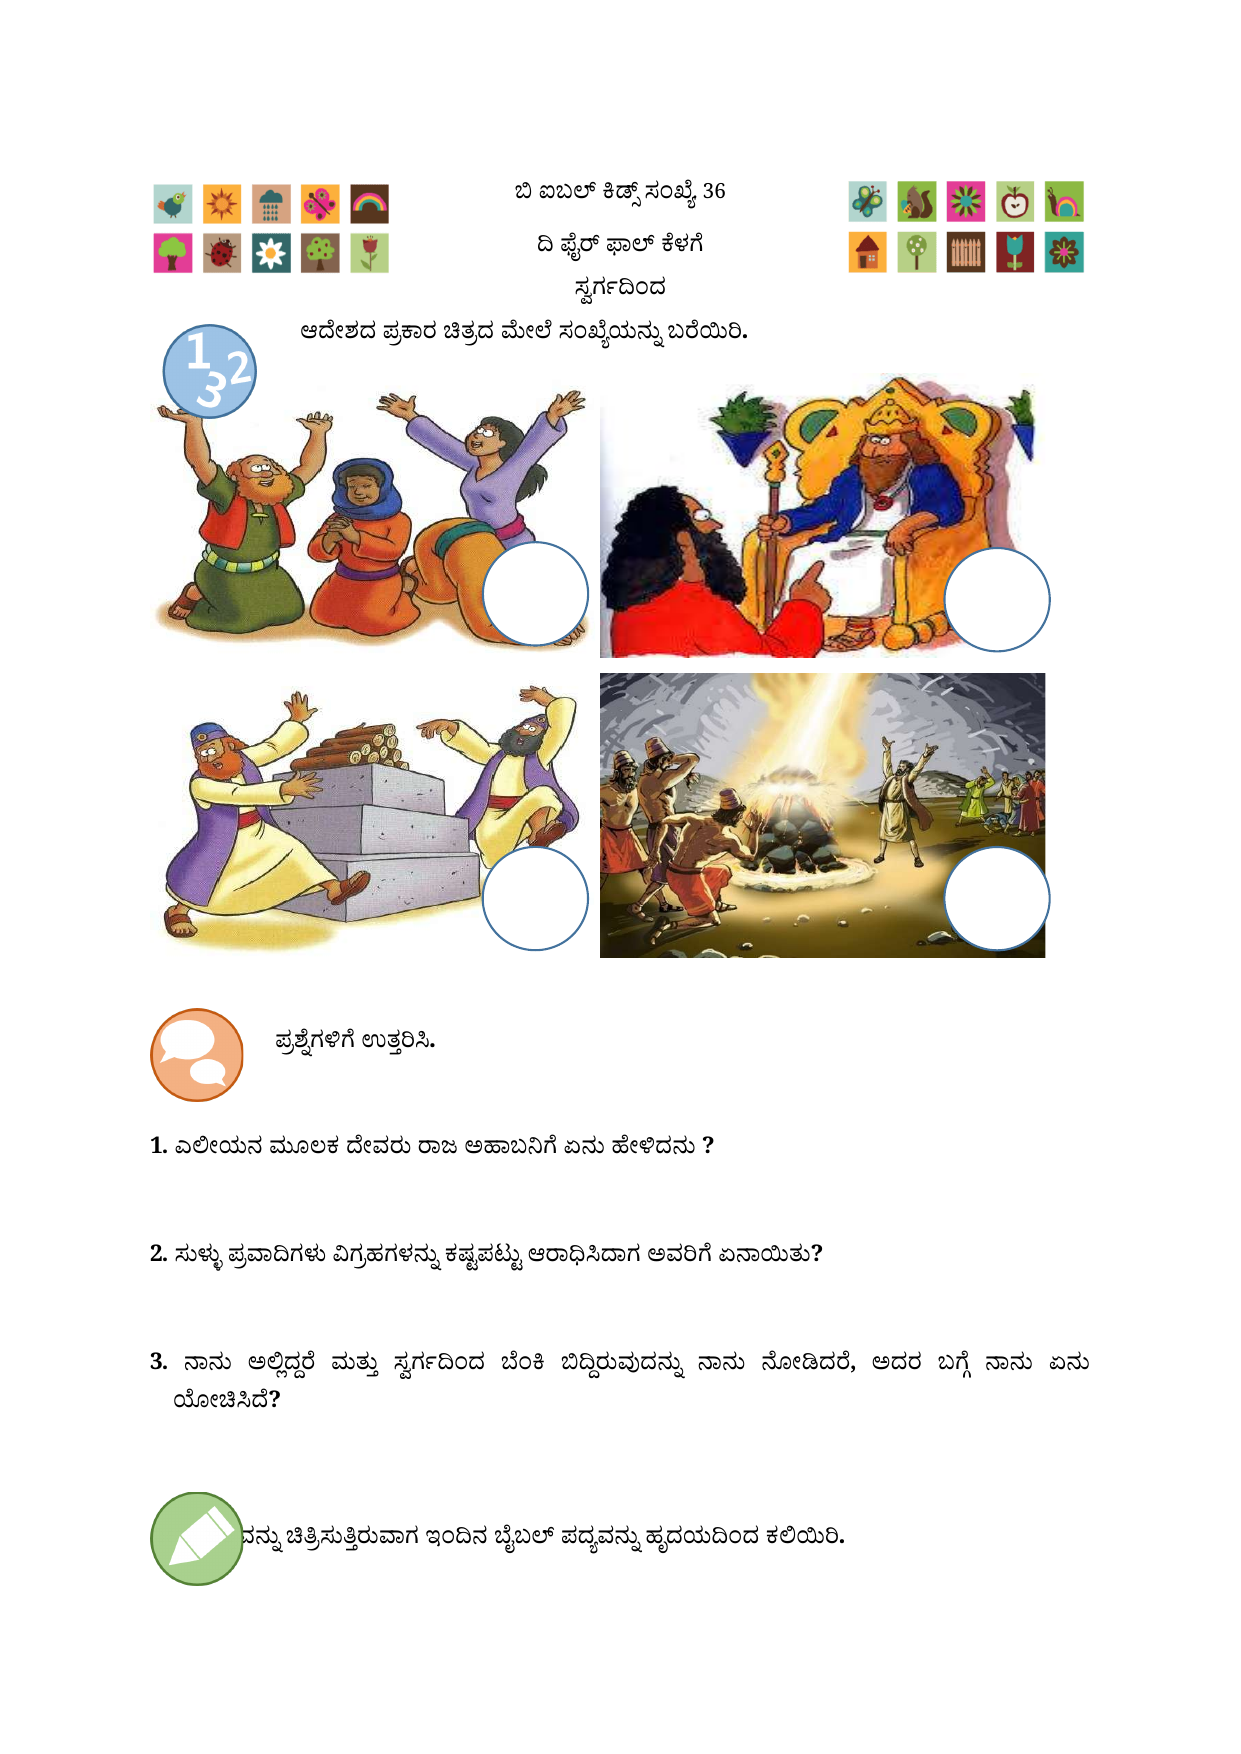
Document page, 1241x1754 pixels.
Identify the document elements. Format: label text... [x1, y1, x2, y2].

text ದಿ ಫೈರ್ ಫಾಲ್ ಕೆಳಗೆ [396, 230, 843, 256]
text 3. ನಾನು ಅಲ್ಲಿದ್ದರೆ ಮತ್ತು ಸ್ವರ್ಗದಿಂದ ಬೆಂಕಿ ಬಿದ್ದಿರುವುದನ್ನು ನಾನು ನೋಡಿದರೆ, ಅದರ ಬಗ್ಗೆ ನಾನು ಏನು ಯೋಚಿಸಿದೆ? [150, 1348, 1090, 1424]
picture [150, 306, 596, 658]
text ಪ್ರಶ್ನೆಗಳಿಗೆ ಉತ್ತರಿಸಿ. [244, 1024, 1090, 1065]
text 1. ಎಲೀಯನ ಮೂಲಕ ದೇವರು ರಾಜ ಅಹಾಬನಿಗೆ ಏನು ಹೇಳಿದನು ? [150, 1132, 1090, 1170]
picture [600, 673, 1046, 958]
text ನೀವು ಚಿತ್ರವನ್ನು ಚಿತ್ರಿಸುತ್ತಿರುವಾಗ ಇಂದಿನ ಬೈಬಲ್ ಪದ್ಯವನ್ನು ಹೃದಯದಿಂದ ಕಲಿಯಿರಿ. [244, 1521, 1090, 1561]
text ಸ್ವರ್ಗದಿಂದ [150, 273, 1090, 299]
picture [600, 373, 1046, 658]
text ಆದೇಶದ ಪ್ರಕಾರ ಚಿತ್ರದ ಮೇಲೆ ಸಂಖ್ಯೆಯನ್ನು ಬರೆಯಿರಿ. [288, 316, 1090, 357]
text 2. ಸುಳ್ಳು ಪ್ರವಾದಿಗಳು ವಿಗ್ರಹಗಳನ್ನು ಕಷ್ಟಪಟ್ಟು ಆರಾಧಿಸಿದಾಗ ಅವರಿಗೆ ಏನಾಯಿತು? [150, 1240, 1090, 1278]
picture [150, 183, 396, 277]
picture [150, 673, 596, 958]
picture [150, 1008, 244, 1102]
picture [150, 1492, 244, 1586]
picture [843, 179, 1085, 277]
text ಬಿ ಐಬಲ್ ಕಿಡ್ಸ್ ಸಂಖ್ಯೆ. 36 [150, 177, 1090, 213]
